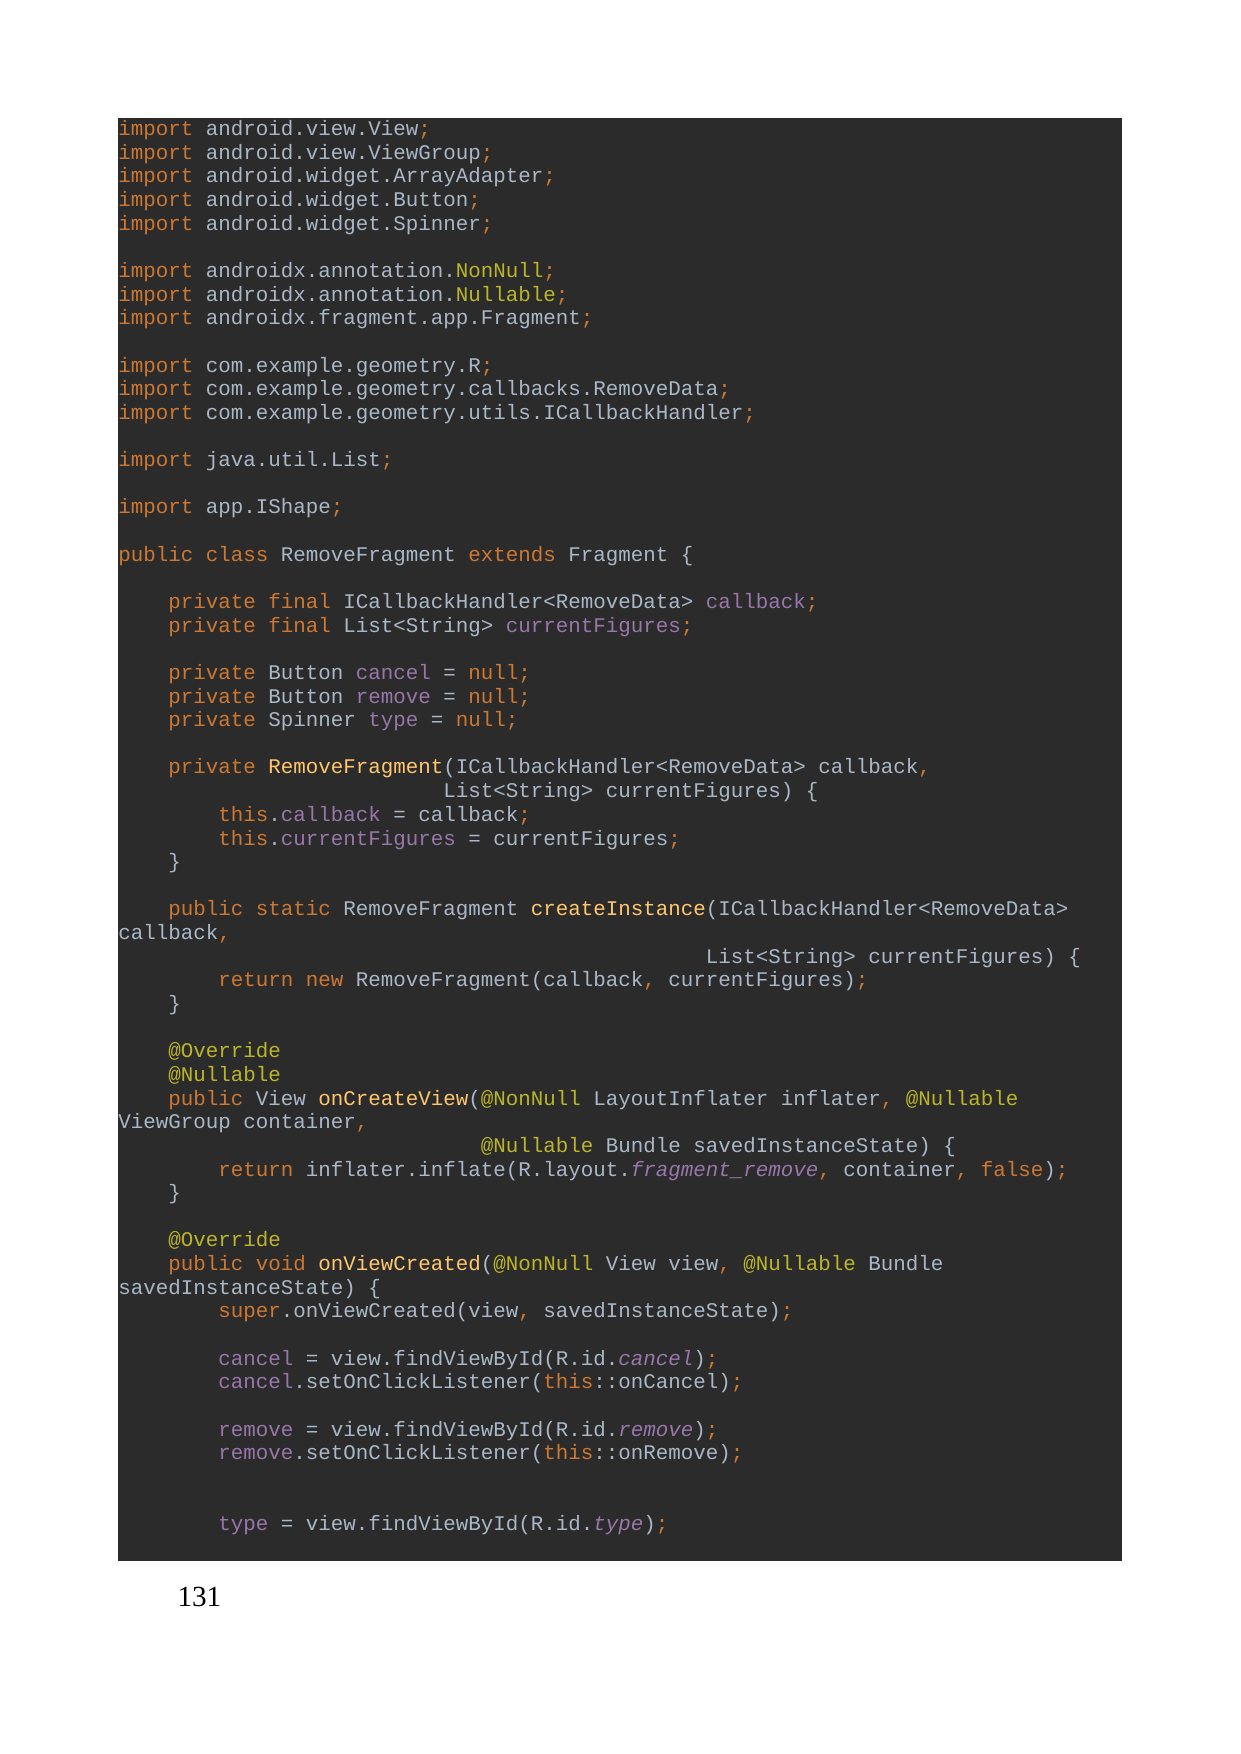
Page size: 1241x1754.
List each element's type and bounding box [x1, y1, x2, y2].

text [118, 118, 1122, 1561]
